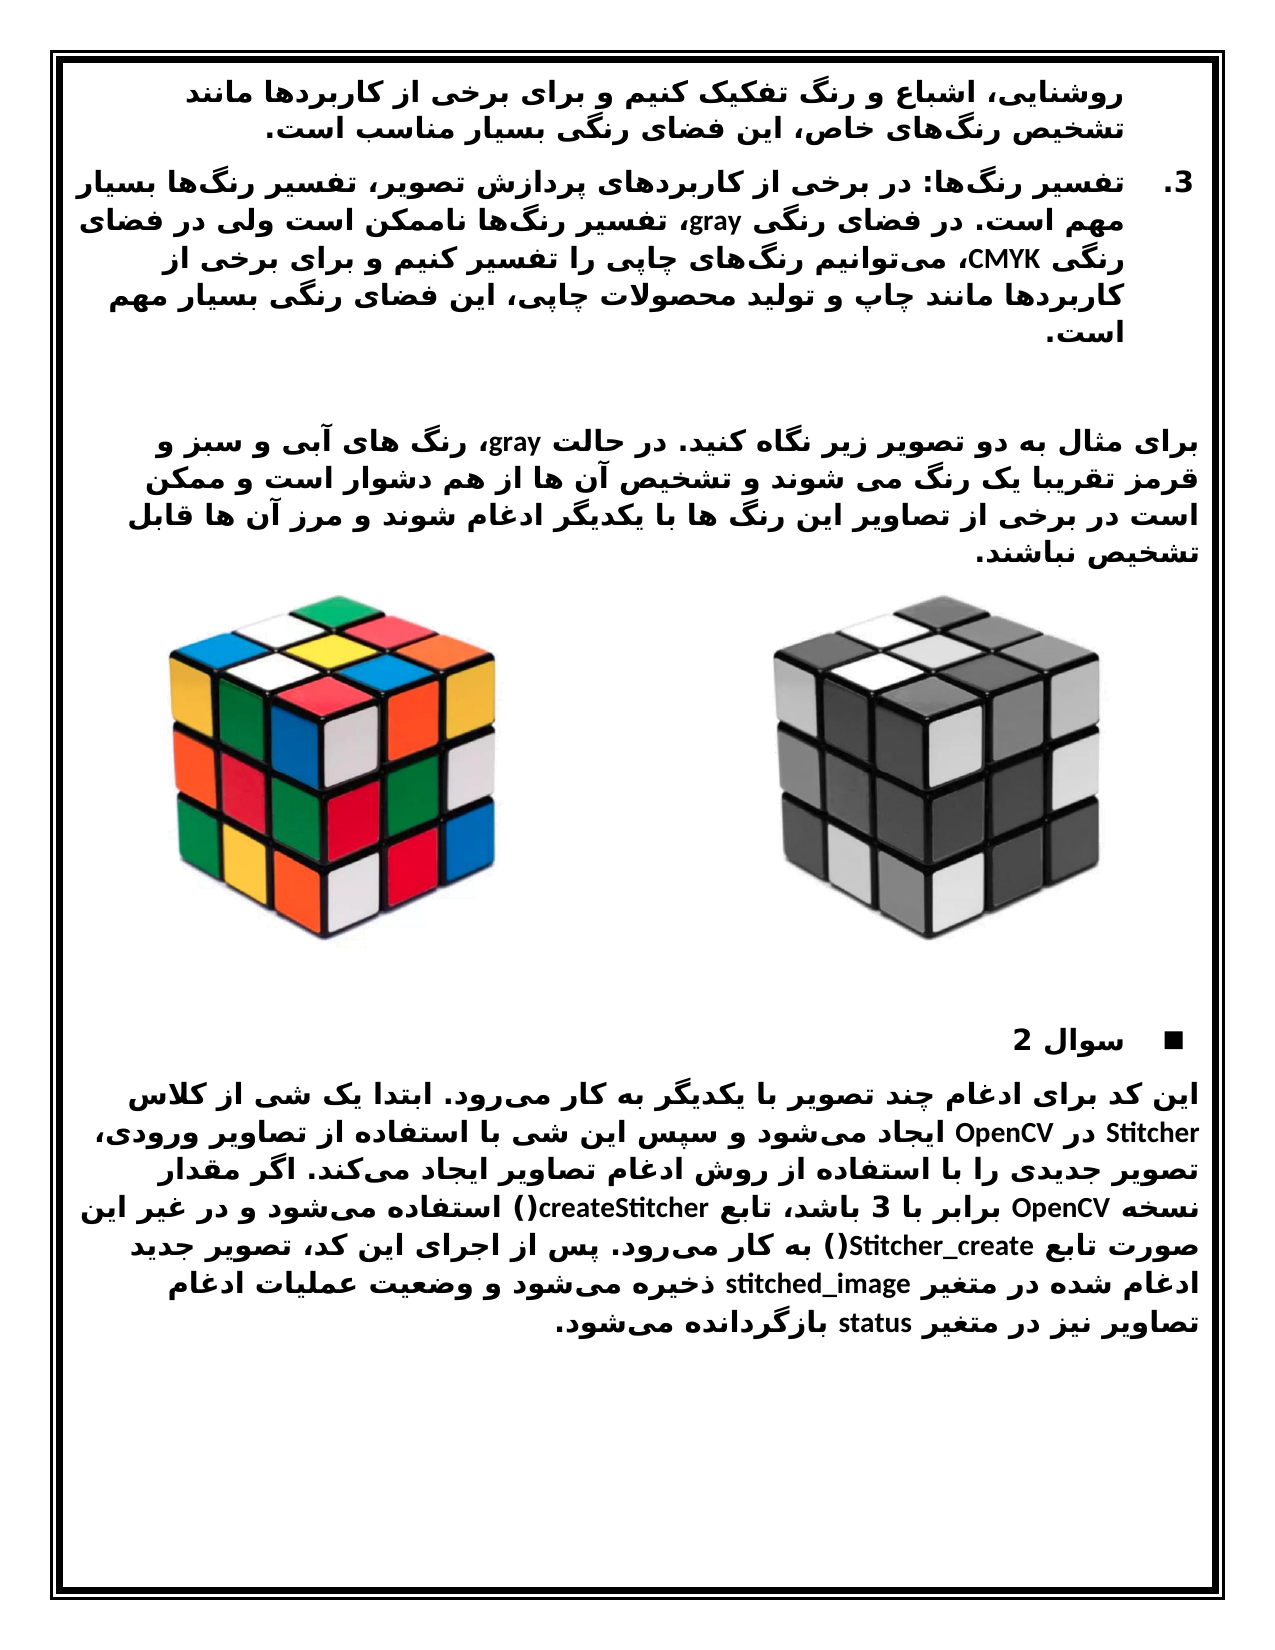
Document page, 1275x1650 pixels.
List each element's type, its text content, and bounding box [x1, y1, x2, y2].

list سوال 2 [75, 1024, 1162, 1058]
list تفسیر رنگ‌ها: در برخی از کاربردهای پردازش تصویر، تفسیر رنگ‌ها بسیار مهم است. در فضای رنگی gray، تفسیر رنگ‌ها ناممکن است ولی در فضای رنگی CMYK، می‌توانیم رنگ‌های چاپی را تفسیر کنیم و برای برخی از کاربردها مانند چاپ و تولید محصولات چاپی، این فضای رنگی بسیار مهم است. [75, 165, 1162, 349]
text این کد برای ادغام چند تصویر با یکدیگر به کار می‌رود. ابتدا یک شی از کلاس Stitcher در OpenCV ایجاد می‌شود و سپس این شی با استفاده از تصاویر ورودی، تصویر جدیدی را با استفاده از روش ادغام تصاویر ایجاد می‌کند. اگر مقدار نسخه OpenCV برابر با 3 باشد، تابع createStitcher() استفاده می‌شود و در غیر این صورت تابع Stitcher_create() به کار می‌رود. پس از اجرای این کد، تصویر جدید ادغام شده در متغیر stitched_image ذخیره می‌شود و وضعیت عملیات ادغام تصاویر نیز در متغیر status بازگردانده می‌شود. [75, 1077, 1200, 1339]
text برای مثال به دو تصویر زیر نگاه کنید. در حالت gray، رنگ های آبی و سبز و قرمز تقریبا یک رنگ می شوند و تشخیص آن ها از هم دشوار است و ممکن است در برخی از تصاویر این رنگ ها با یکدیگر ادغام شوند و مرز آن ها قابل تشخیص نباشند. [75, 423, 1200, 569]
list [75, 75, 1162, 146]
picture [143, 588, 1132, 950]
